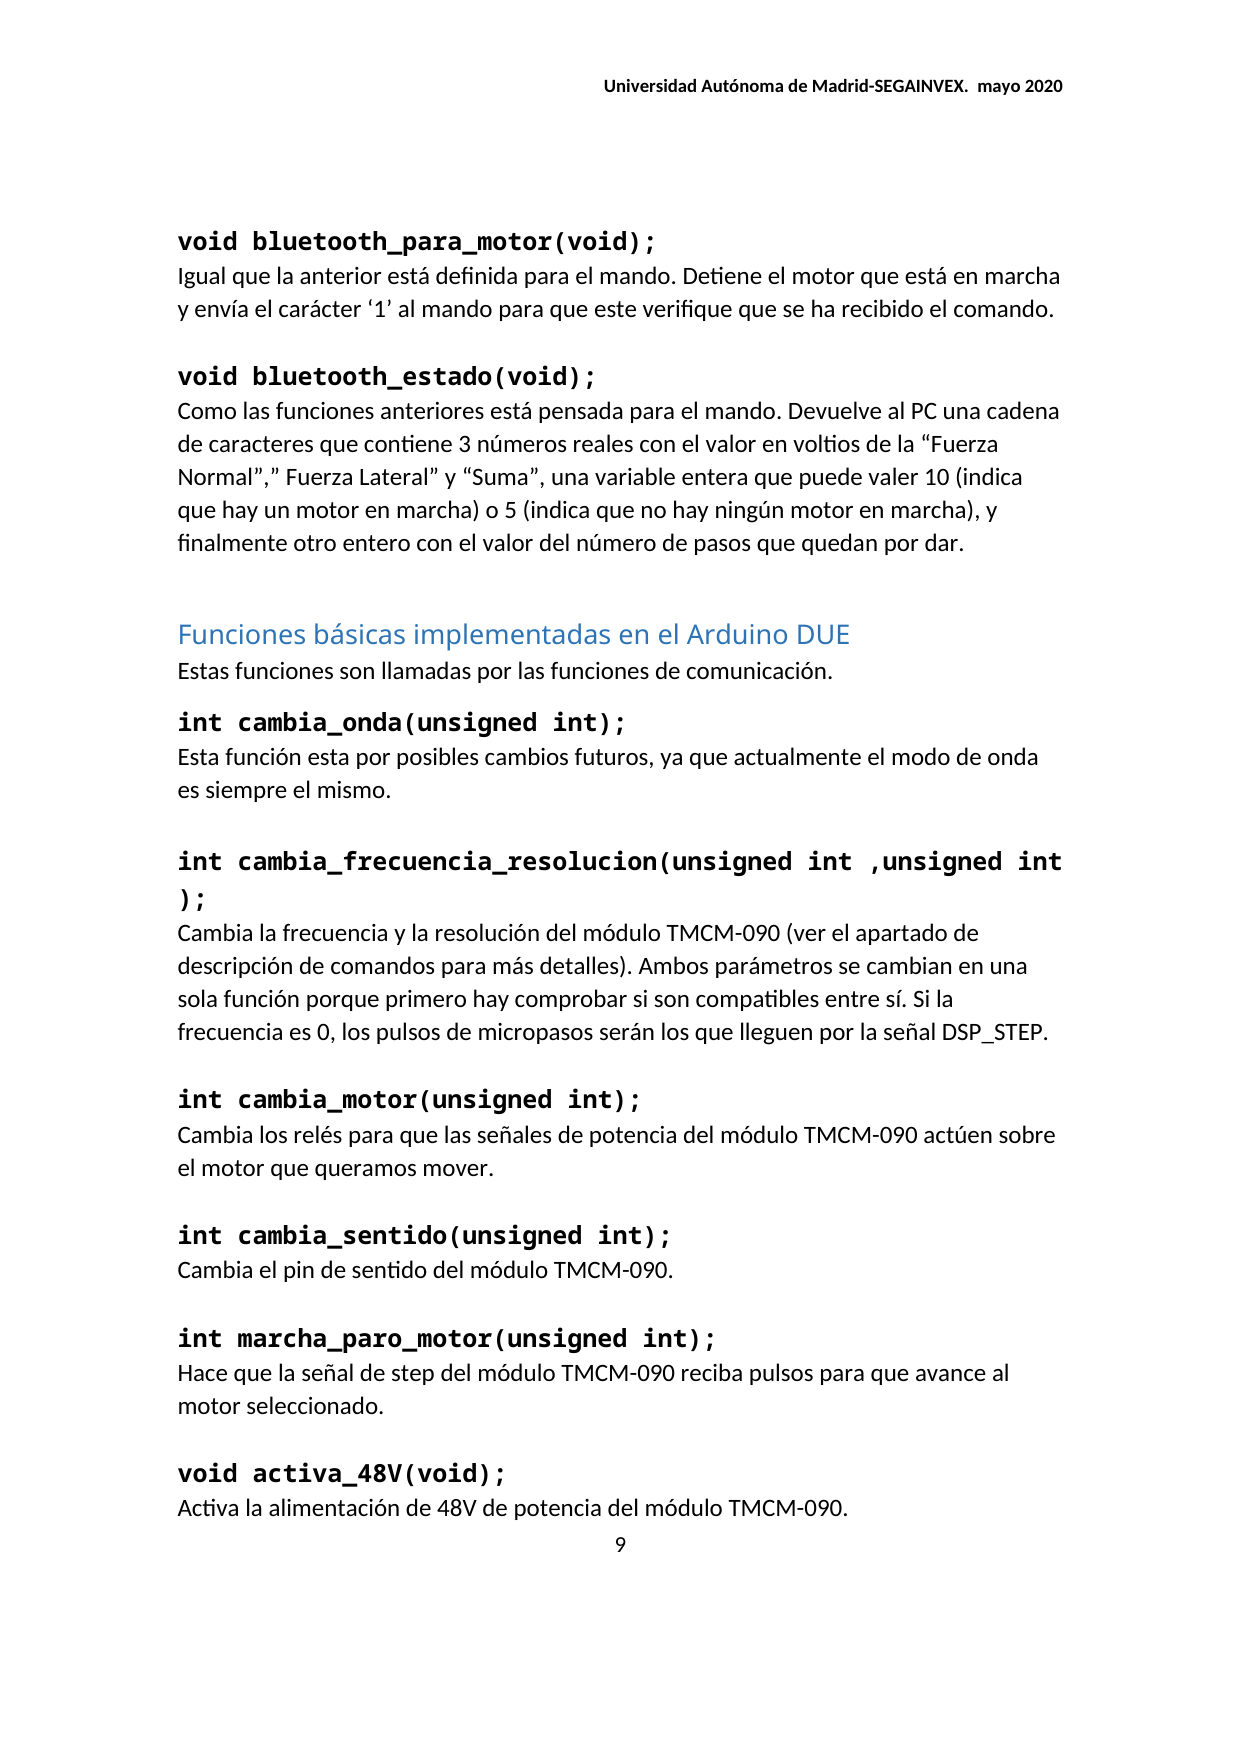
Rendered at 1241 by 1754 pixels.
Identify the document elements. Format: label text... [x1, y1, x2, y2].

text Cambia la frecuencia y la resolución del módulo TMCM-090 (ver el apartado de descripción de comandos para más detalles). Ambos parámetros se cambian en una sola función porque primero hay comprobar si son compatibles entre sí. Si la frecuencia es 0, los pulsos de micropasos serán los que lleguen por la señal DSP_STEP. [177, 917, 1063, 1047]
text Como las funciones anteriores está pensada para el mando. Devuelve al PC una cadena de caracteres que contiene 3 números reales con el valor en voltios de la “Fuerza Normal”,” Fuerza Lateral” y “Suma”, una variable entera que puede valer 10 (indica que hay un motor en marcha) o 5 (indica que no hay ningún motor en marcha), y finalmente otro entero con el valor del número de pasos que quedan por dar. [177, 396, 1063, 558]
text int cambia_frecuencia_resolucion(unsigned int ,unsigned int); [177, 844, 1063, 915]
text Estas funciones son llamadas por las funciones de comunicación. [177, 655, 1063, 686]
text void activa_48V(void); [177, 1456, 1063, 1490]
text void bluetooth_para_motor(void); [177, 223, 1063, 257]
subtitle Funciones básicas implementadas en el Arduino DUE [177, 615, 1063, 652]
text Activa la alimentación de 48V de potencia del módulo TMCM-090. [177, 1492, 1063, 1523]
text Cambia los relés para que las señales de potencia del módulo TMCM-090 actúen sobre el motor que queramos mover. [177, 1119, 1063, 1182]
text Esta función esta por posibles cambios futuros, ya que actualmente el modo de onda es siempre el mismo. [177, 741, 1063, 805]
text void bluetooth_estado(void); [177, 359, 1063, 393]
text Hace que la señal de step del módulo TMCM-090 reciba pulsos para que avance al motor seleccionado. [177, 1357, 1063, 1420]
text int cambia_onda(unsigned int); [177, 704, 1063, 739]
text Igual que la anterior está definida para el mando. Detiene el motor que está en marcha y envía el carácter ‘1’ al mando para que este verifique que se ha recibido el comando. [177, 260, 1063, 323]
text Cambia el pin de sentido del módulo TMCM-090. [177, 1254, 1063, 1285]
text int marcha_paro_motor(unsigned int); [177, 1320, 1063, 1354]
text int cambia_motor(unsigned int); [177, 1082, 1063, 1116]
text int cambia_sentido(unsigned int); [177, 1218, 1063, 1252]
